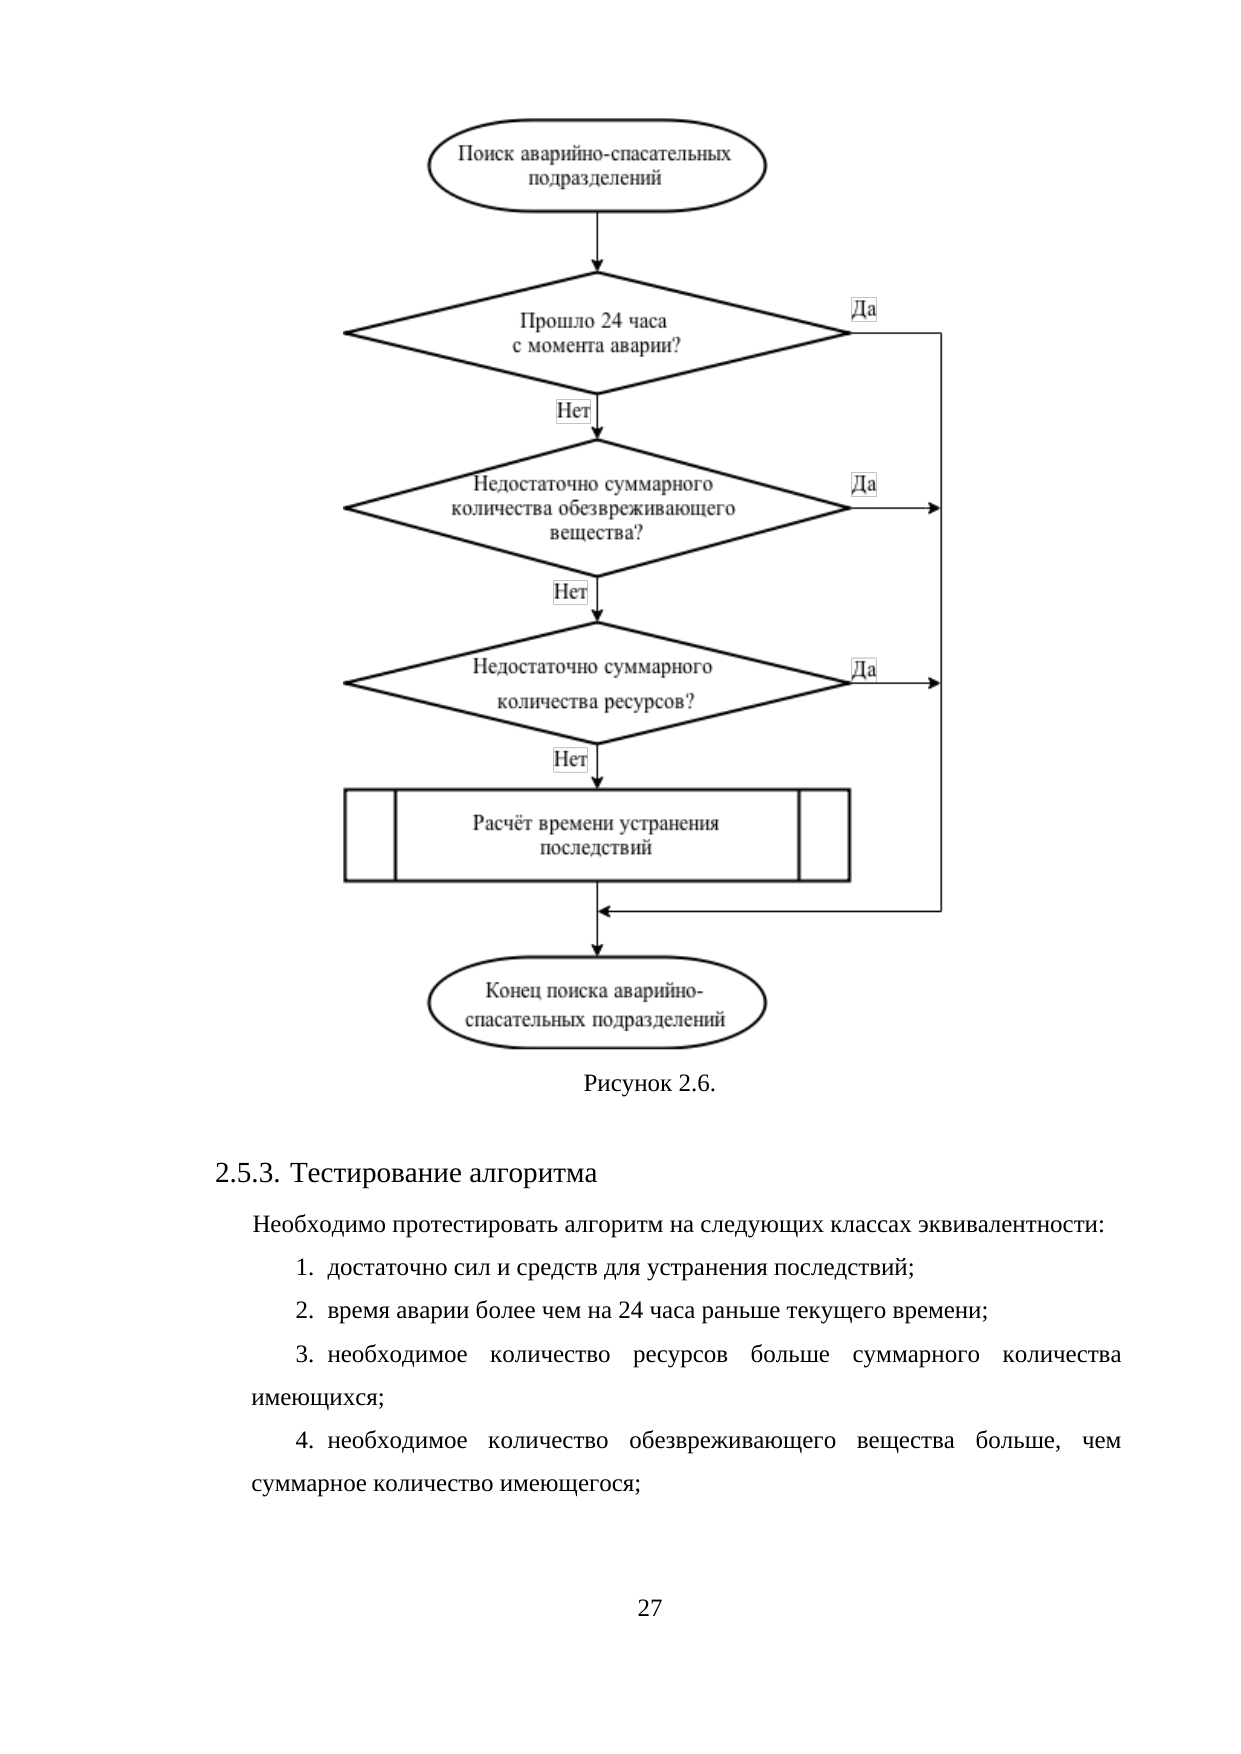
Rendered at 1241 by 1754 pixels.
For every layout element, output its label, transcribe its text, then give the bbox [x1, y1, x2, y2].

list Рисунок 2.6. [177, 1068, 1122, 1097]
list время аварии более чем на 24 часа раньше текущего времени; [251, 1296, 1122, 1324]
list достаточно сил и средств для устранения последствий; [251, 1252, 1122, 1281]
list необходимое количество ресурсов больше суммарного количества имеющихся; [251, 1339, 1122, 1411]
list необходимое количество обезвреживающего вещества больше, чем суммарное количество имеющегося; [251, 1425, 1122, 1497]
subtitle Тестирование алгоритма [215, 1155, 1122, 1188]
text Необходимо протестировать алгоритм на следующих классах эквивалентности: [177, 1209, 1122, 1238]
picture [343, 118, 956, 1054]
